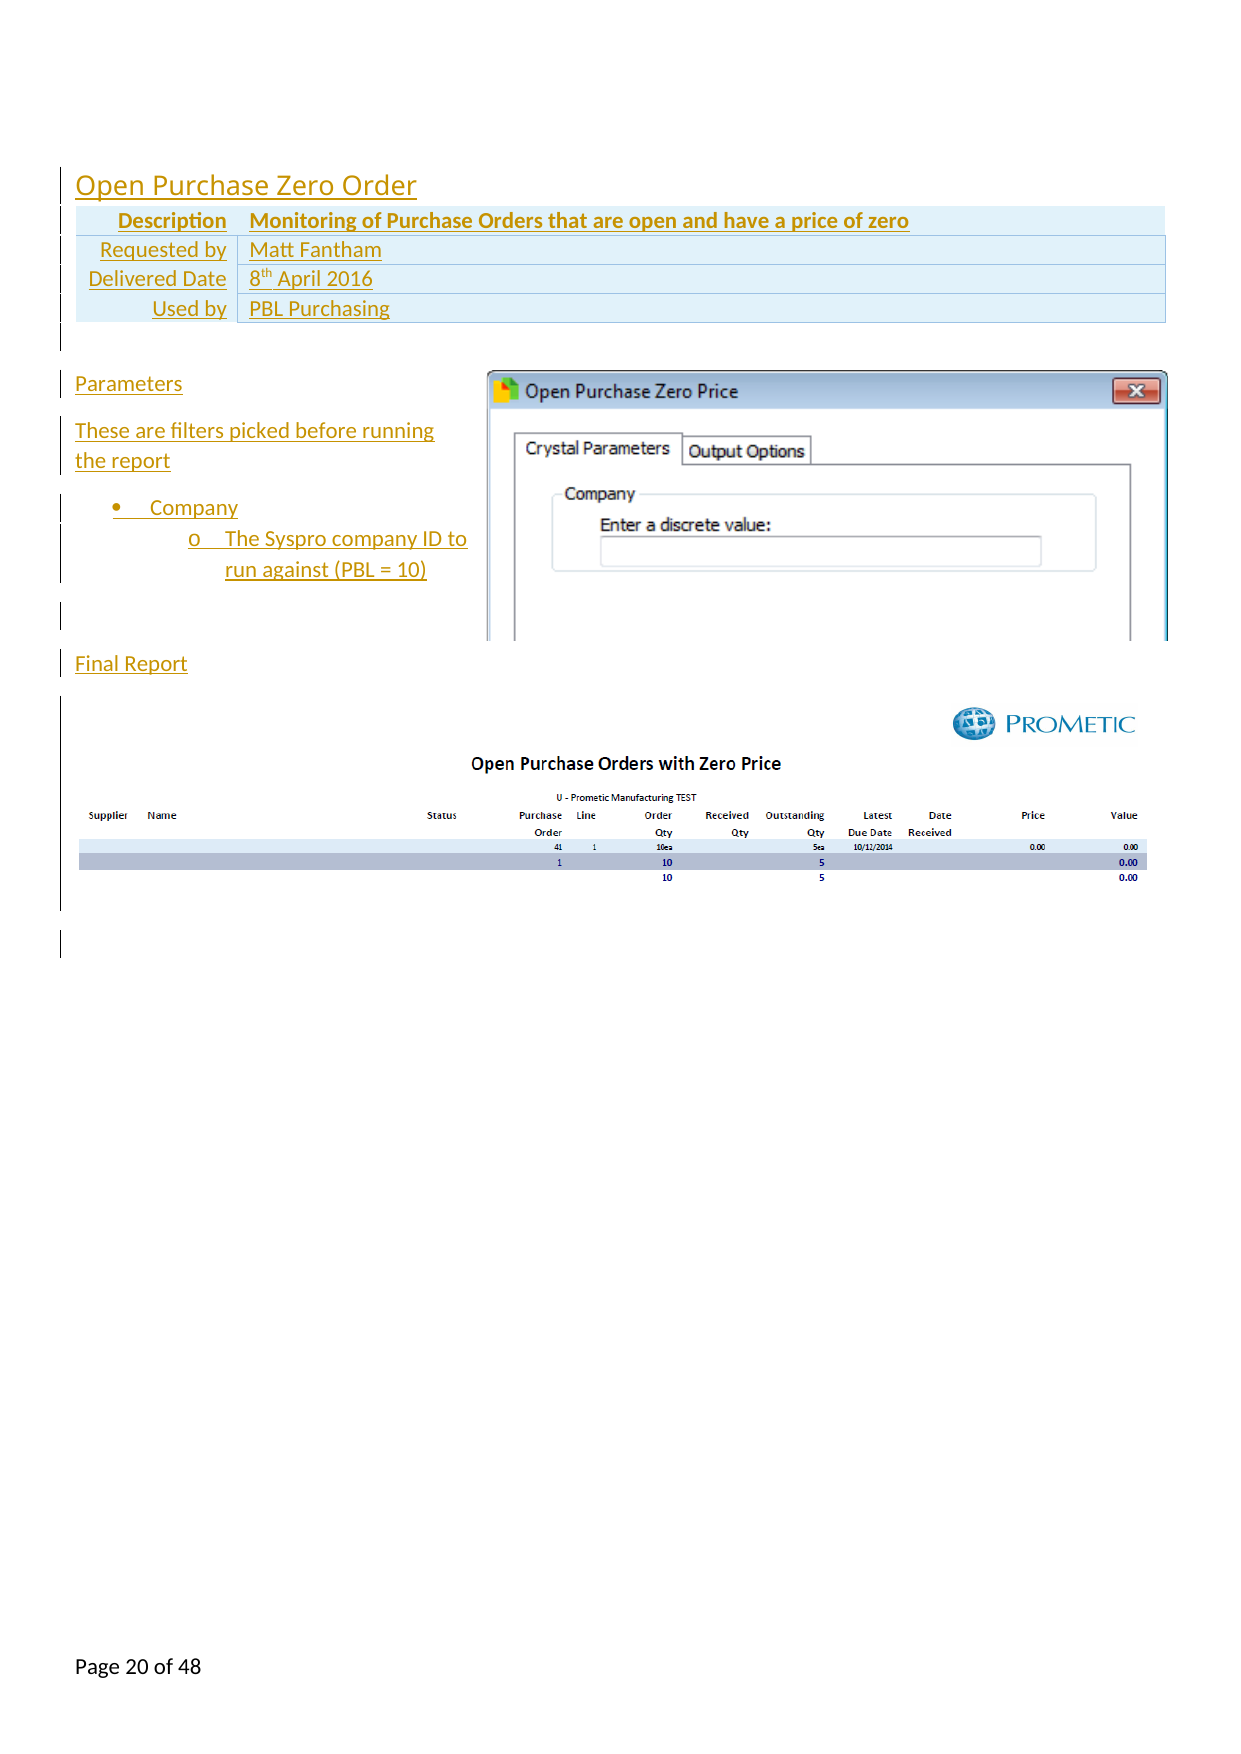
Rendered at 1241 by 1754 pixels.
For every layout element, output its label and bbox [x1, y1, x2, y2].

picture [486, 370, 1168, 641]
picture [75, 695, 1166, 912]
